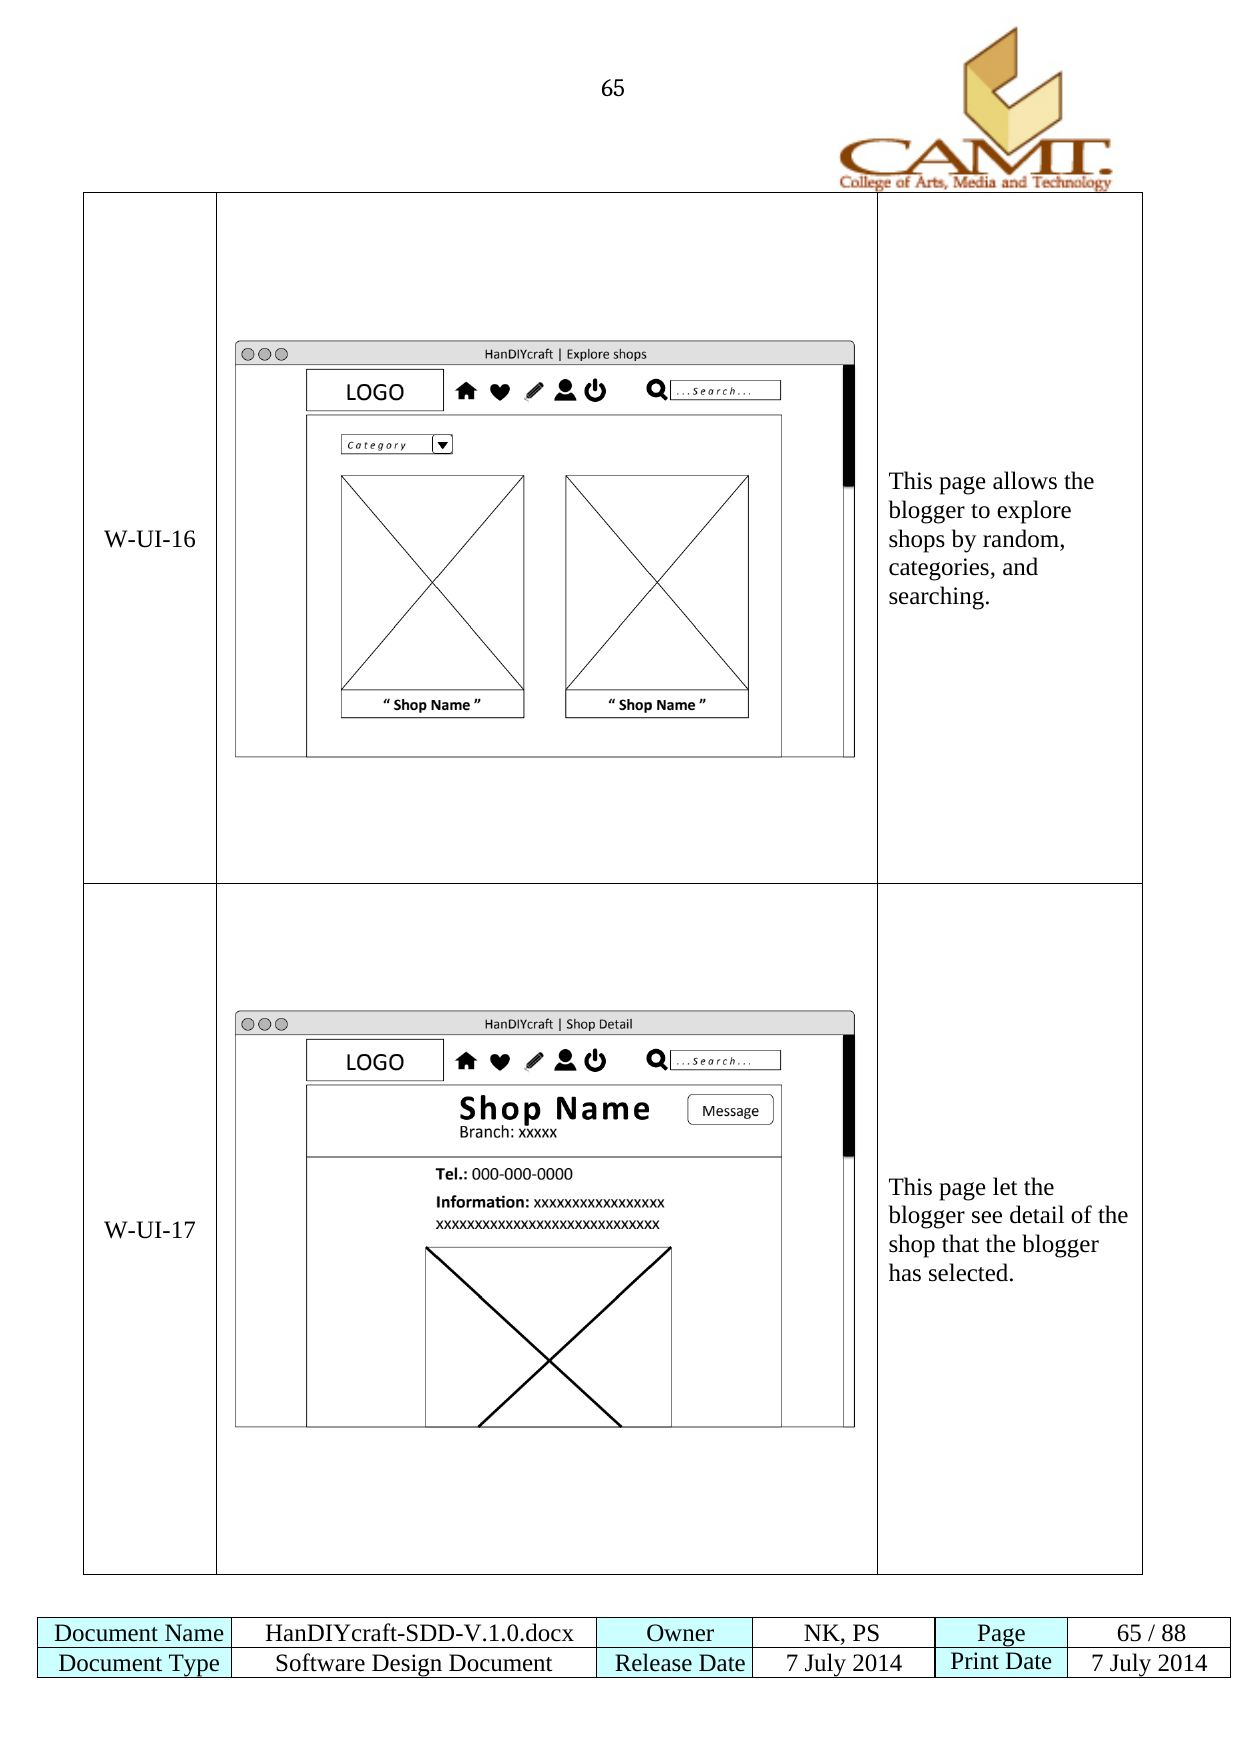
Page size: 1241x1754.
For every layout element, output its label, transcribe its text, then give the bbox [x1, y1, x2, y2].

table_cell This page let the blogger see detail of the shop that the blogger has selected. [878, 884, 1142, 1574]
table_cell [217, 884, 877, 1574]
table_cell [217, 193, 877, 883]
table_cell W-UI-17 [84, 884, 216, 1574]
table_cell W-UI-16 [84, 193, 216, 883]
table_cell This page allows the blogger to explore shops by random, categories, and searching. [878, 193, 1142, 883]
picture [755, 18, 1221, 207]
